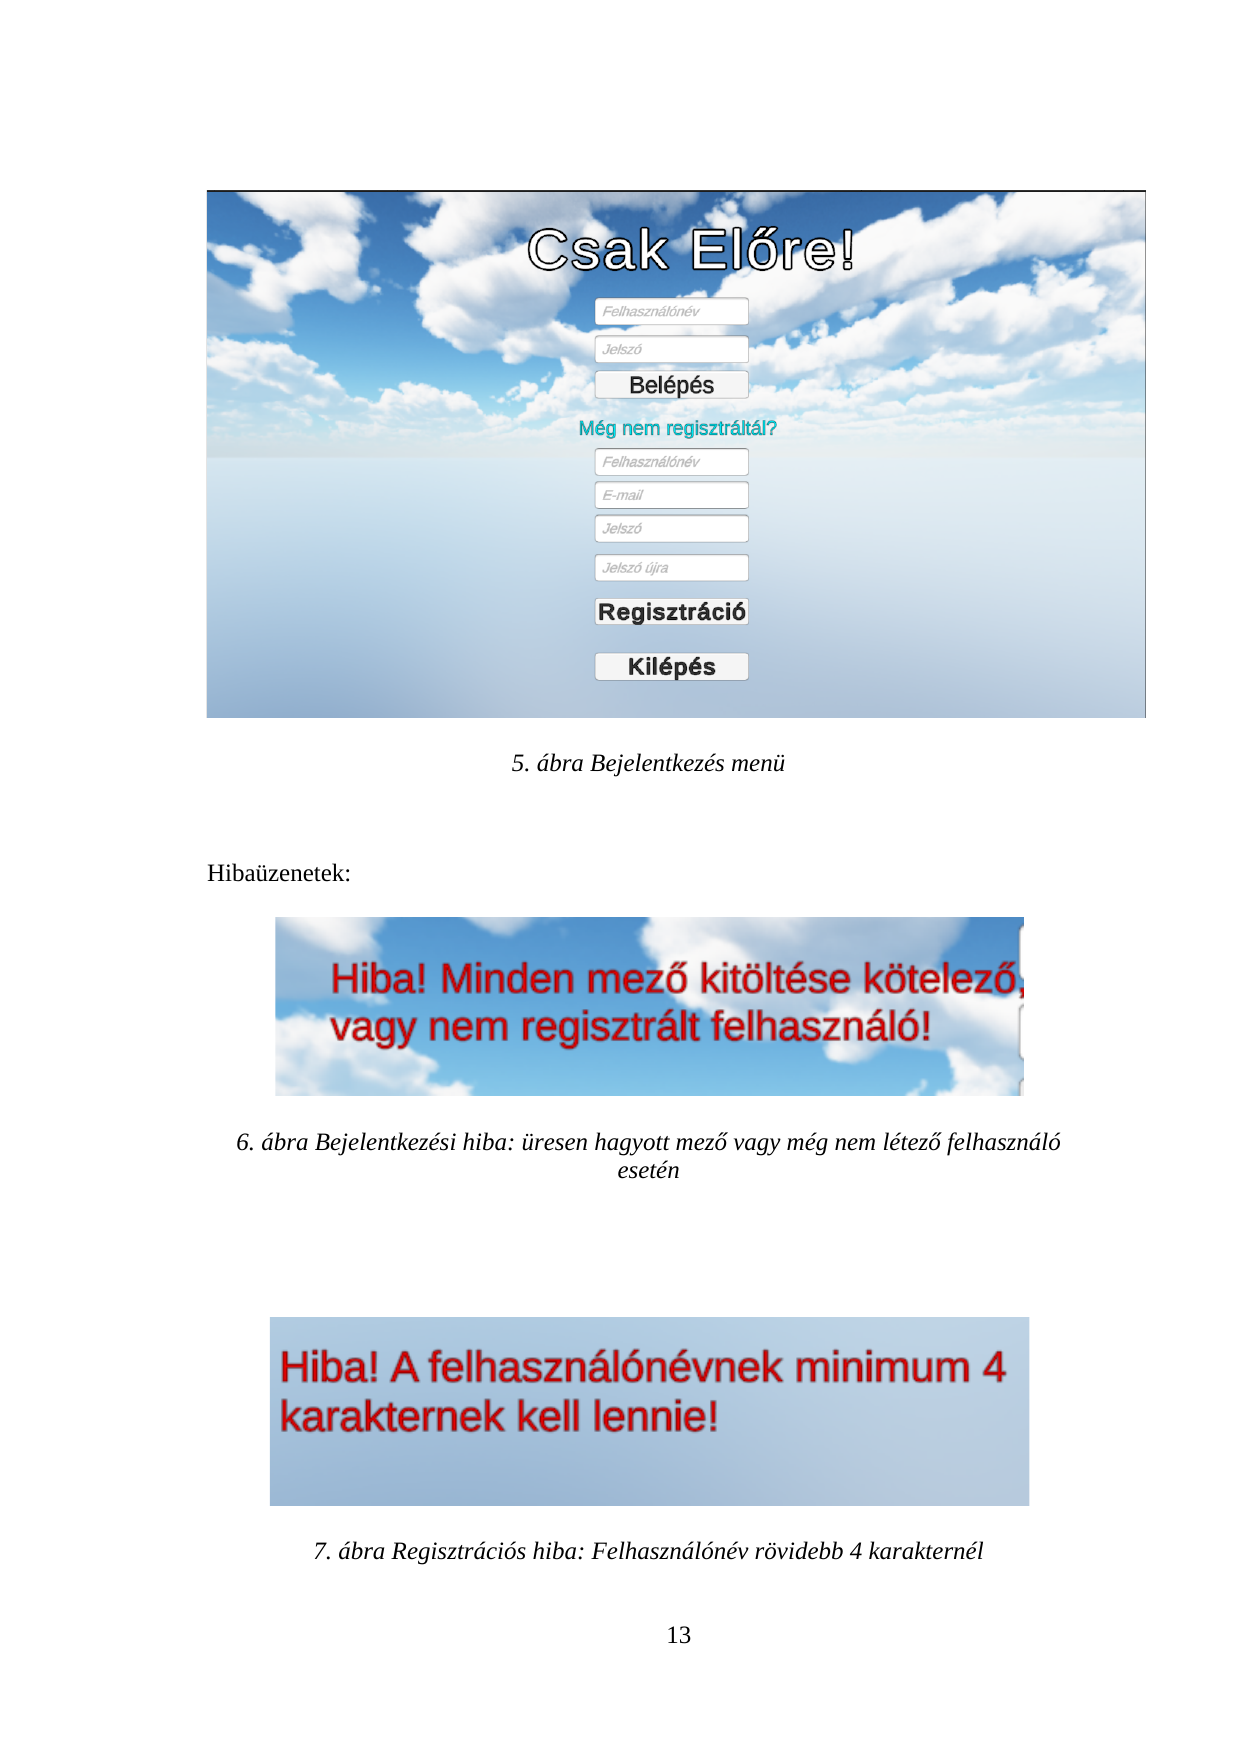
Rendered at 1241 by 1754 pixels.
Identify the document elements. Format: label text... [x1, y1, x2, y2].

picture [269, 1317, 1030, 1506]
text Hibaüzenetek: [207, 858, 1092, 887]
text 6. ábra Bejelentkezési hiba: üresen hagyott mező vagy még nem létező felhasználó esetén [207, 1127, 1092, 1184]
picture [206, 190, 1146, 718]
text 5. ábra Bejelentkezés menü [207, 748, 1092, 777]
picture [275, 917, 1024, 1096]
text 7. ábra Regisztrációs hiba: Felhasználónév rövidebb 4 karakternél [207, 1536, 1092, 1565]
